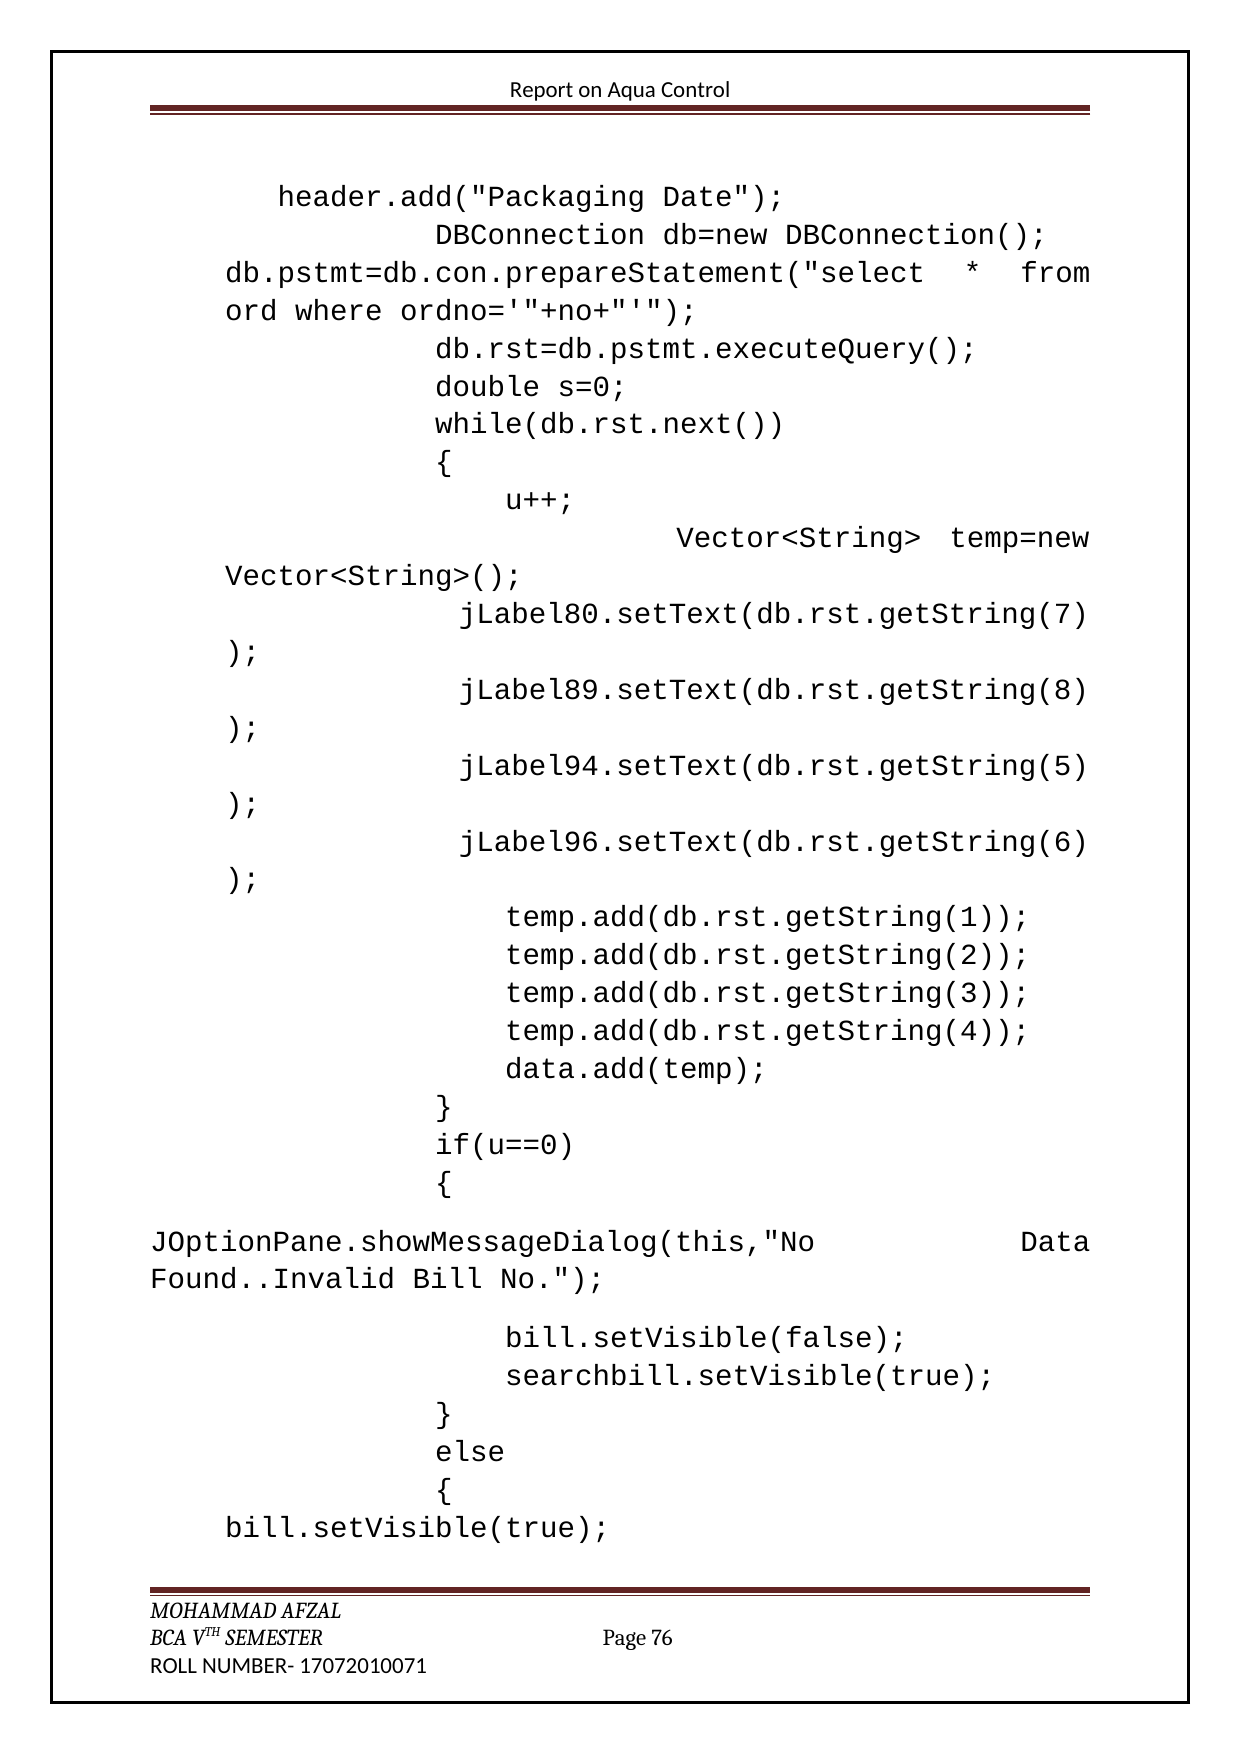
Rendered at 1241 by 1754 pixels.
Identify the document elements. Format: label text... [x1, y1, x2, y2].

list jLabel94.setText(db.rst.getString(5)); [225, 751, 1090, 822]
list } [225, 1399, 1090, 1432]
list db.pstmt=db.con.prepareStatement("select * from ord where ordno='"+no+"'"); [225, 258, 1090, 329]
list temp.add(db.rst.getString(4)); [225, 1016, 1090, 1049]
list double s=0; [225, 372, 1090, 405]
list { [225, 448, 1090, 481]
list Vector<String> temp=new Vector<String>(); [225, 523, 1090, 594]
list jLabel89.setText(db.rst.getString(8)); [225, 675, 1090, 746]
list jLabel80.setText(db.rst.getString(7)); [225, 599, 1090, 670]
list header.add("Packaging Date"); [225, 182, 1090, 215]
list u++; [225, 486, 1090, 518]
list jLabel96.setText(db.rst.getString(6)); [225, 827, 1090, 898]
text JOptionPane.showMessageDialog(this,"No Data Found..Invalid Bill No."); [150, 1227, 1090, 1298]
list data.add(temp); [225, 1054, 1090, 1087]
list temp.add(db.rst.getString(3)); [225, 978, 1090, 1011]
list DBConnection db=new DBConnection(); [225, 220, 1090, 253]
list temp.add(db.rst.getString(2)); [225, 941, 1090, 973]
list while(db.rst.next()) [225, 410, 1090, 443]
list if(u==0) [225, 1130, 1090, 1163]
list } [225, 1092, 1090, 1125]
list temp.add(db.rst.getString(1)); [225, 903, 1090, 936]
list db.rst=db.pstmt.executeQuery(); [225, 334, 1090, 367]
list { [225, 1168, 1090, 1201]
list else [225, 1437, 1090, 1470]
list bill.setVisible(true); [225, 1513, 1090, 1546]
list { [225, 1475, 1090, 1508]
list searchbill.setVisible(true); [225, 1361, 1090, 1394]
list bill.setVisible(false); [225, 1323, 1090, 1356]
